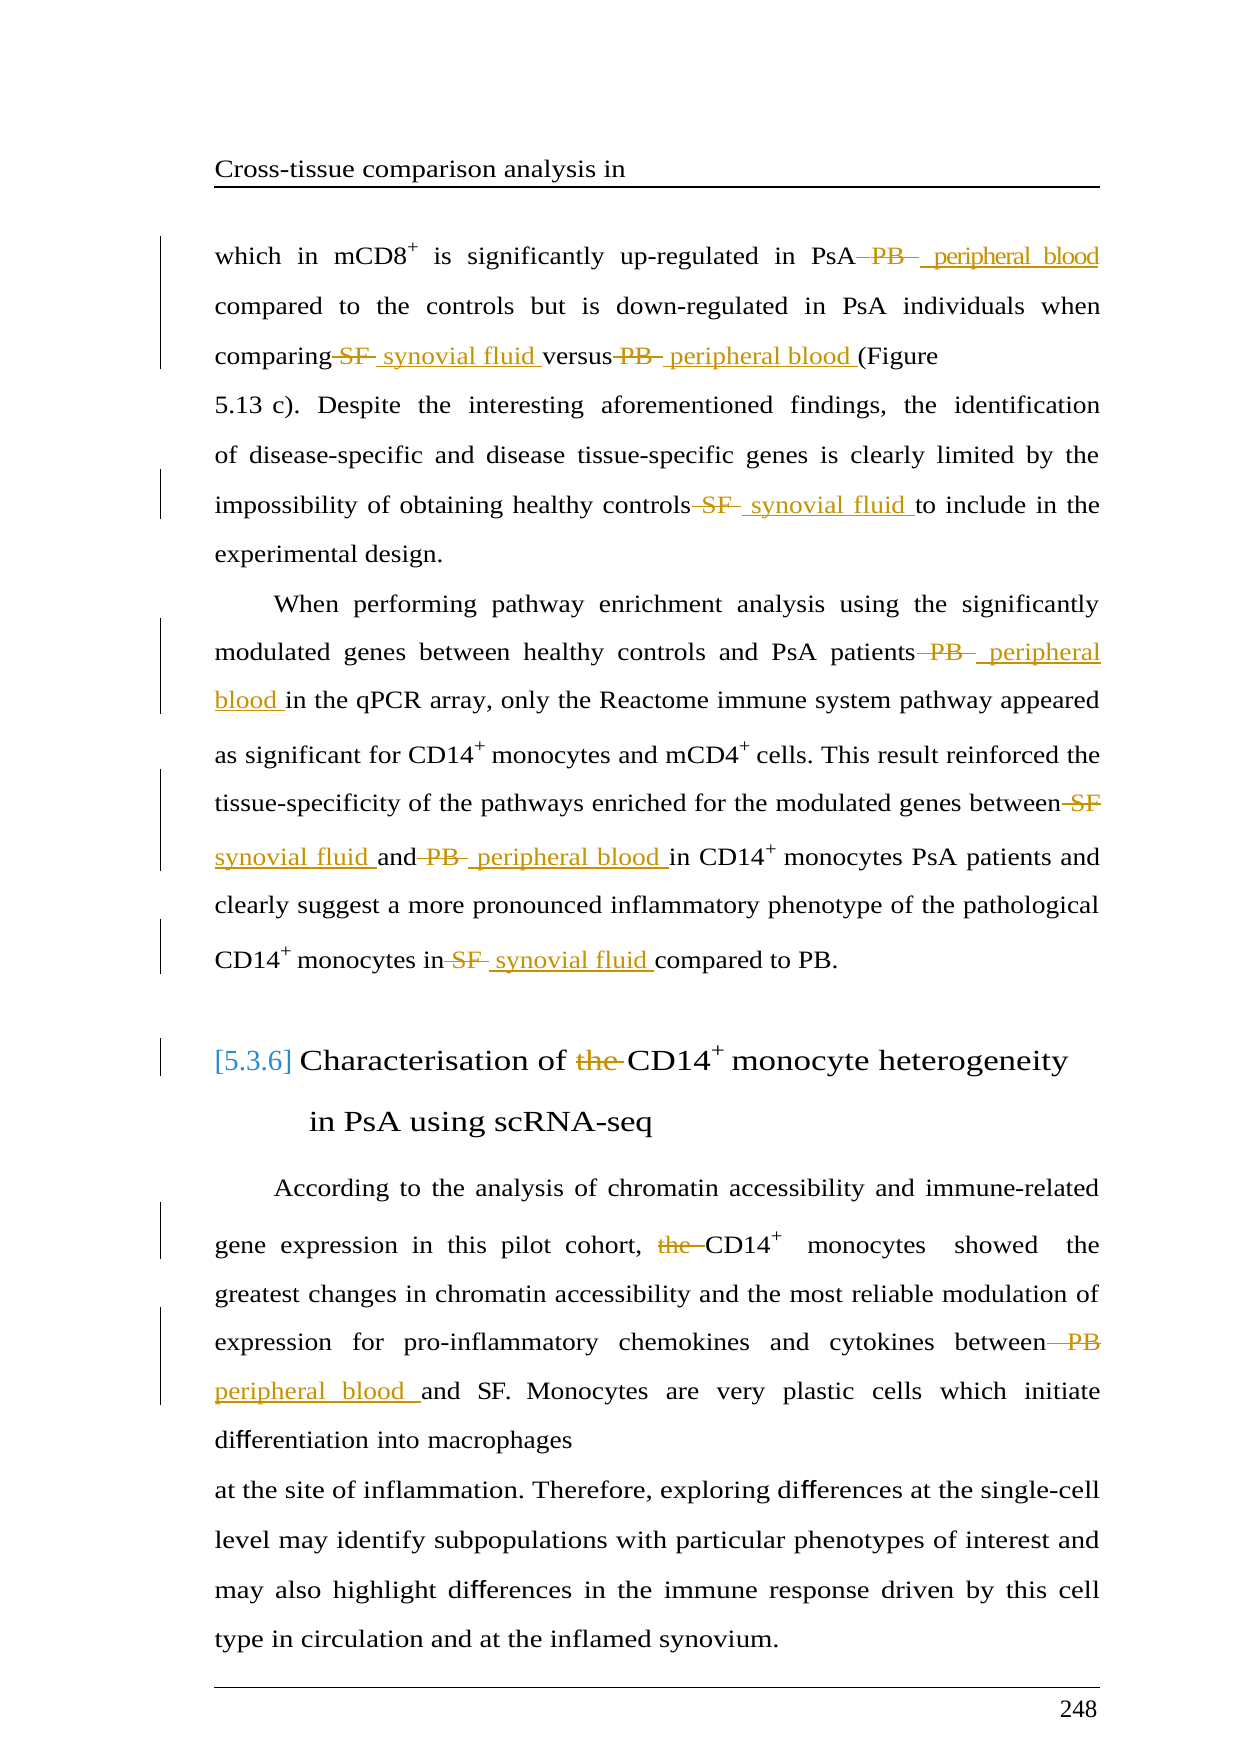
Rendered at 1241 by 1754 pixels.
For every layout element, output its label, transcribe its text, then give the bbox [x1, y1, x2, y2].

text 5.13 c). Despite the interesting aforementioned findings, the identification of disease-specific and disease tissue-specific genes is clearly limited by the impossibility of obtaining healthy controlsto include in the experimental design. [214, 391, 1100, 568]
text When performing pathway enrichment analysis using the significantly modulated genes between healthy controls and PsA patientsin the qPCR array, only the Reactome immune system pathway appeared as significant for CD14+ monocytes and mCD4+ cells. This result reinforced the tissue-specificity of the pathways enriched for the modulated genes betweenandin CD14+ monocytes PsA patients and clearly suggest a more pronounced inflammatory phenotype of the pathological CD14+ monocytes incompared to PB. [214, 589, 1101, 974]
text which in mCD8+ is significantly up-regulated in PsAcompared to the controls but is down-regulated in PsA individuals when comparingversus(Figure [214, 236, 1101, 369]
text According to the analysis of chromatin accessibility and immune-related gene expression in this pilot cohort, CD14+ monocytes showed the greatest changes in chromatin accessibility and the most reliable modulation of expression for pro-inflammatory chemokines and cytokines betweenand SF. Monocytes are very plastic cells which initiate differentiation into macrophages [214, 1173, 1101, 1454]
subtitle Characterisation of CD14+ monocyte heterogeneity in PsA using scRNA-seq [214, 1038, 1100, 1137]
text at the site of inflammation. Therefore, exploring differences at the single-cell level may identify subpopulations with particular phenotypes of interest and may also highlight differences in the immune response driven by this cell type in circulation and at the inflamed synovium. [214, 1475, 1100, 1653]
